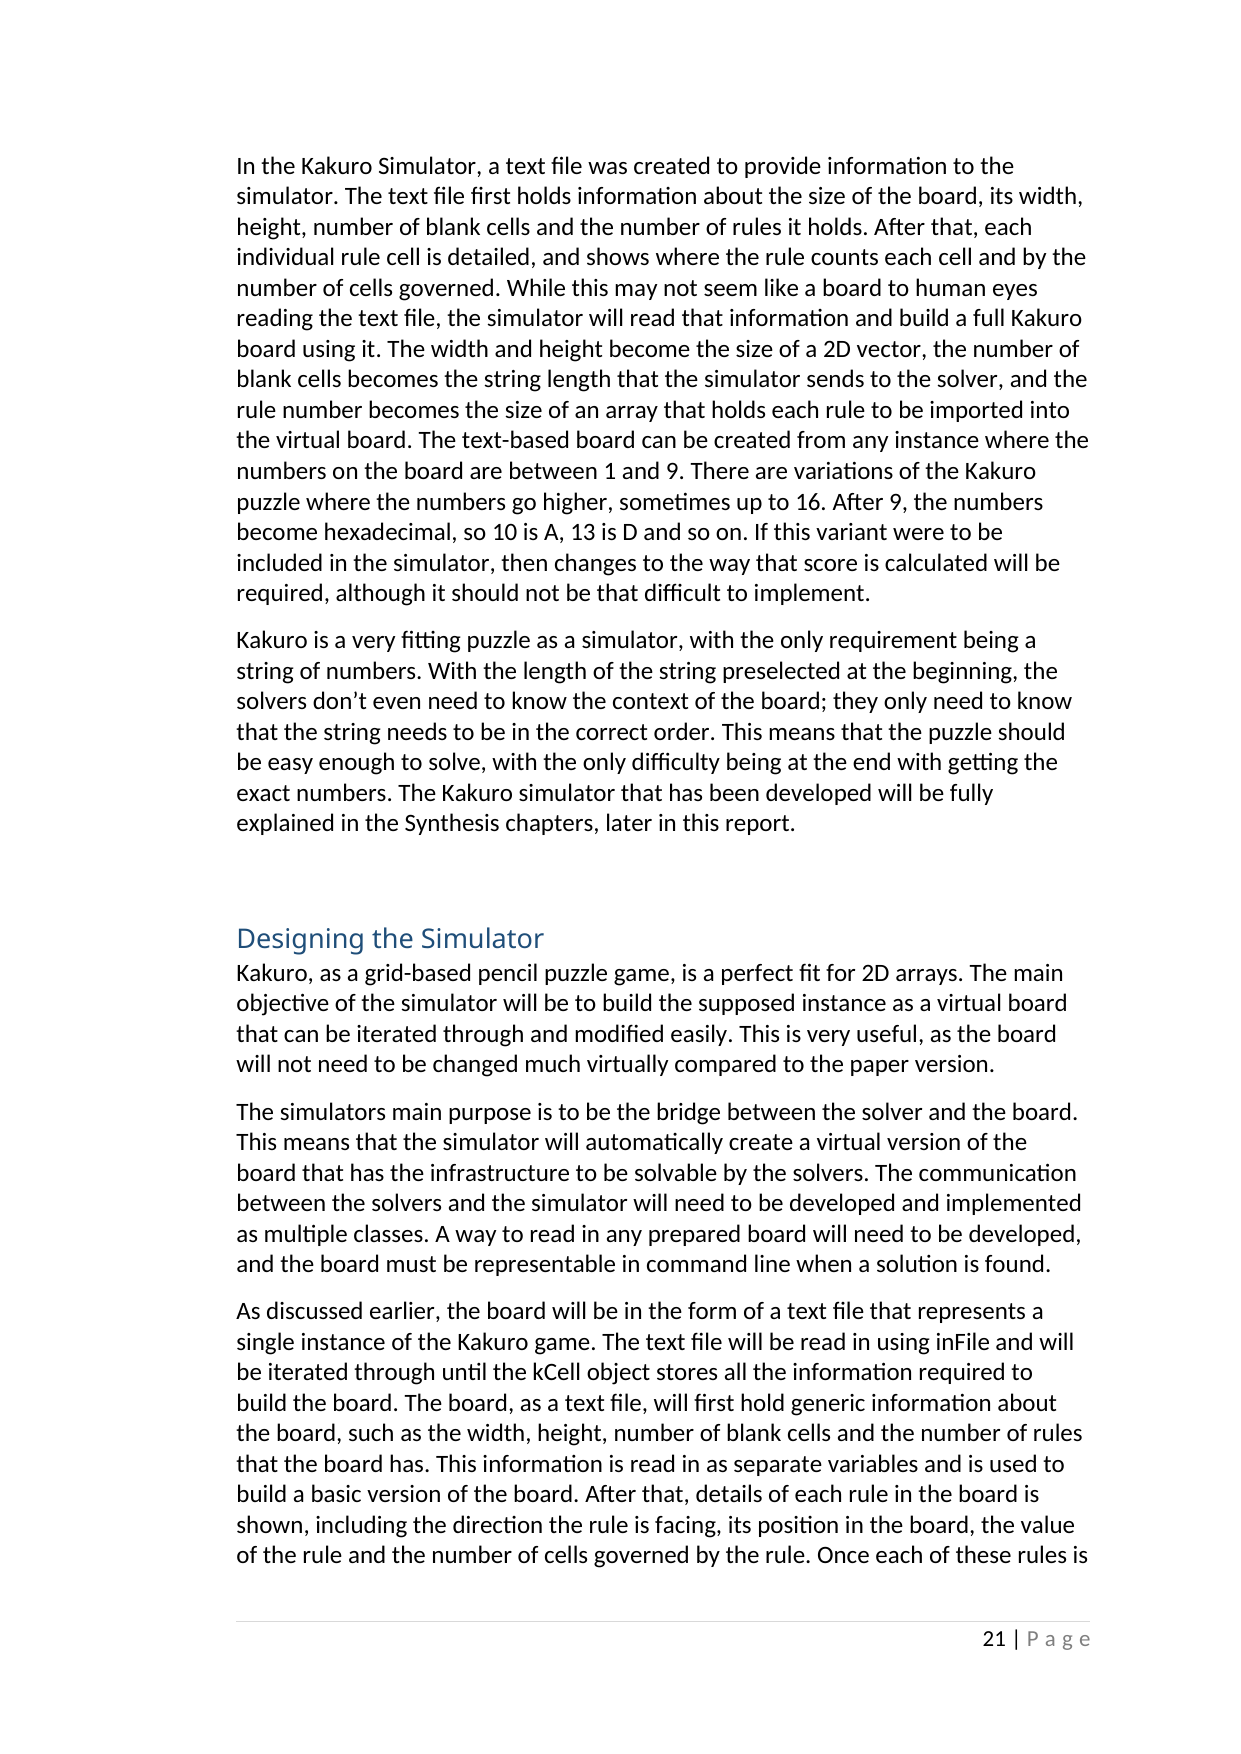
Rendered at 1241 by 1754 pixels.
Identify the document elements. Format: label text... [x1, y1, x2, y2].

text In the Kakuro Simulator, a text file was created to provide information to the simulator. The text file first holds information about the size of the board, its width, height, number of blank cells and the number of rules it holds. After that, each individual rule cell is detailed, and shows where the rule counts each cell and by the number of cells governed. While this may not seem like a board to human eyes reading the text file, the simulator will read that information and build a full Kakuro board using it. The width and height become the size of a 2D vector, the number of blank cells becomes the string length that the simulator sends to the solver, and the rule number becomes the size of an array that holds each rule to be imported into the virtual board. The text-based board can be created from any instance where the numbers on the board are between 1 and 9. There are variations of the Kakuro puzzle where the numbers go higher, sometimes up to 16. After 9, the numbers become hexadecimal, so 10 is A, 13 is D and so on. If this variant were to be included in the simulator, then changes to the way that score is calculated will be required, although it should not be that difficult to implement. [236, 150, 1090, 608]
subtitle Designing the Simulator [236, 920, 1090, 957]
text Kakuro, as a grid-based pencil puzzle game, is a perfect fit for 2D arrays. The main objective of the simulator will be to build the supposed instance as a virtual board that can be iterated through and modified easily. This is very useful, as the board will not need to be changed much virtually compared to the paper version. [236, 957, 1090, 1079]
text The simulators main purpose is to be the bridge between the solver and the board. This means that the simulator will automatically create a virtual version of the board that has the infrastructure to be solvable by the solvers. The communication between the solvers and the simulator will need to be developed and implemented as multiple classes. A way to read in any prepared board will need to be developed, and the board must be representable in command line when a solution is found. [236, 1096, 1090, 1279]
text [236, 1295, 1090, 1570]
text Kakuro is a very fitting puzzle as a simulator, with the only requirement being a string of numbers. With the length of the string preselected at the beginning, the solvers don’t even need to know the context of the board; they only need to know that the string needs to be in the correct order. This means that the puzzle should be easy enough to solve, with the only difficulty being at the end with getting the exact numbers. The Kakuro simulator that has been developed will be fully explained in the Synthesis chapters, later in this report. [236, 624, 1090, 838]
